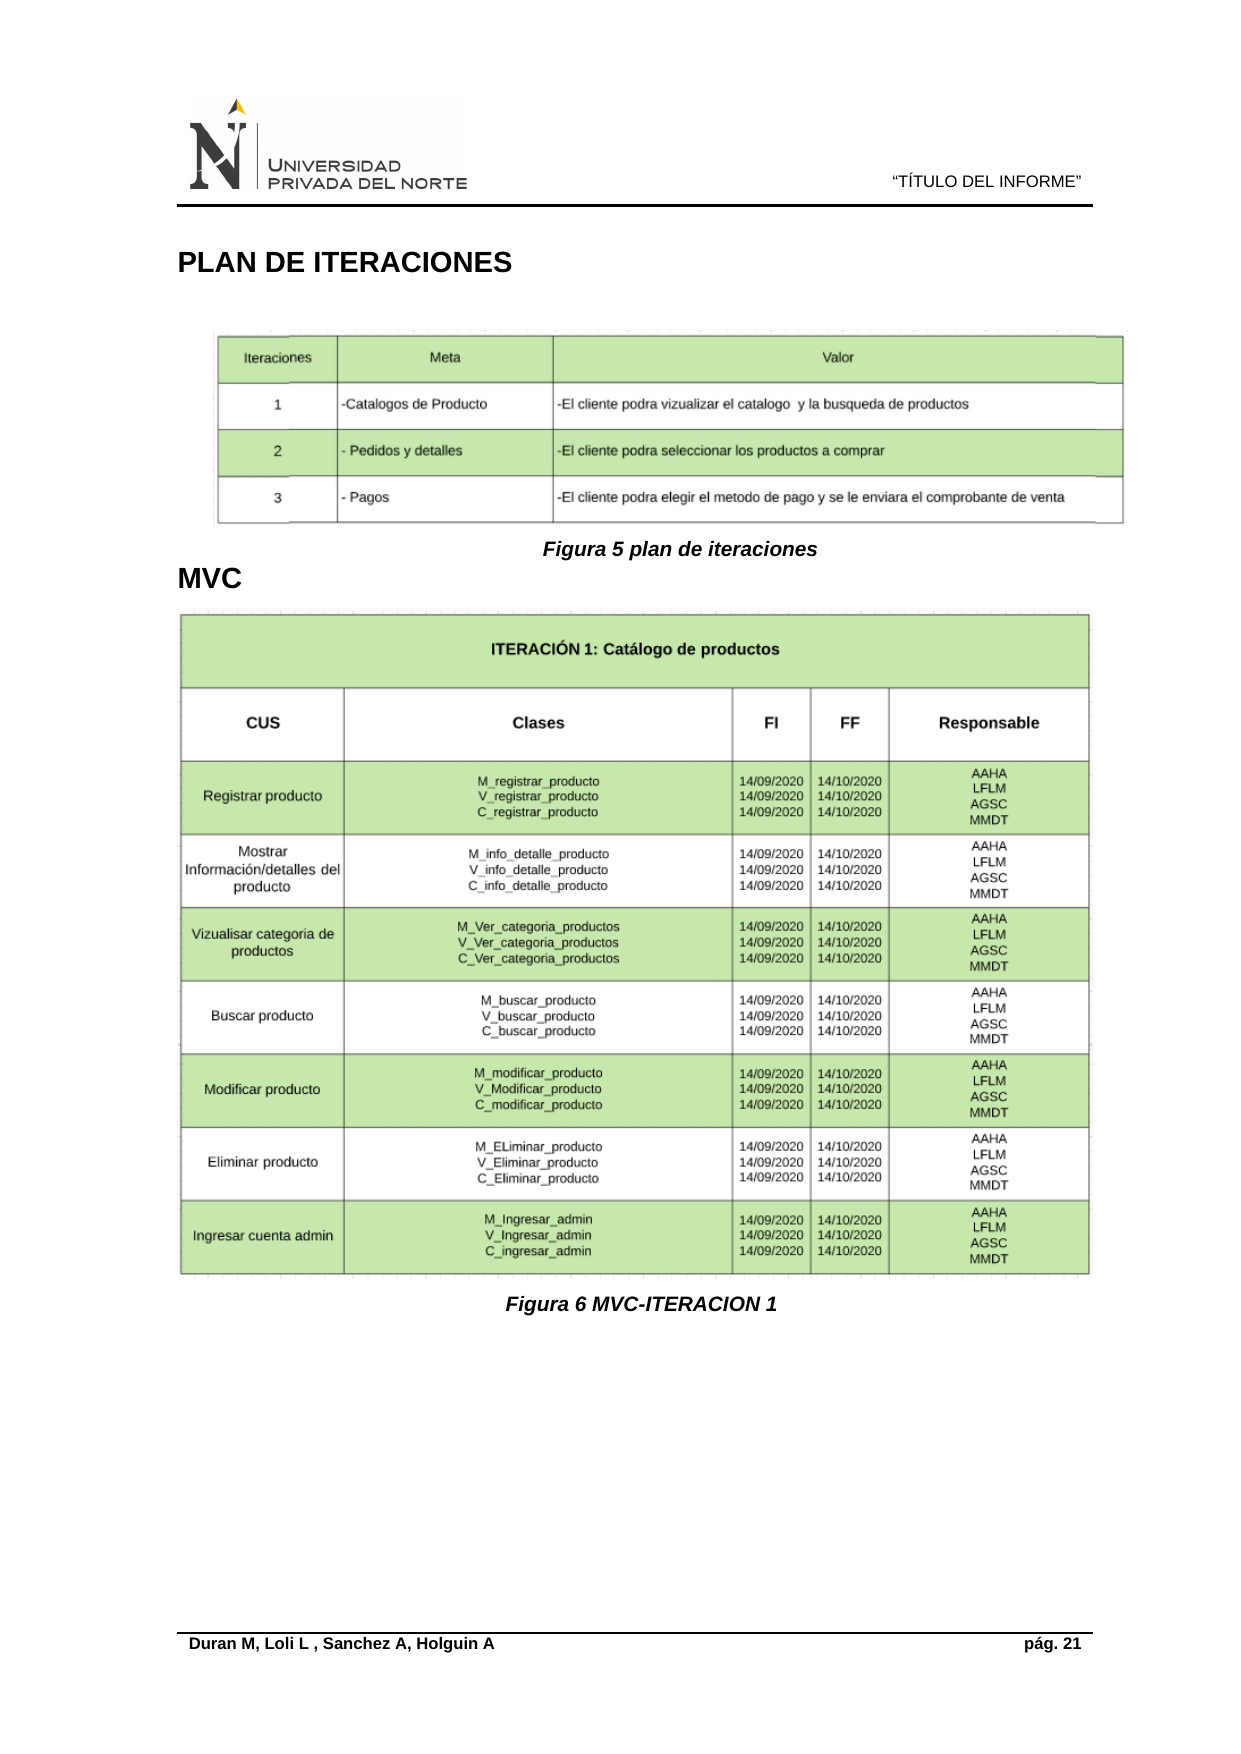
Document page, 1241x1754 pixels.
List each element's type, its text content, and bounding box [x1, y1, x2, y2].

picture [212, 330, 1128, 528]
picture [177, 611, 1093, 1279]
picture [188, 95, 469, 191]
text PLAN DE ITERACIONES [177, 245, 1092, 278]
